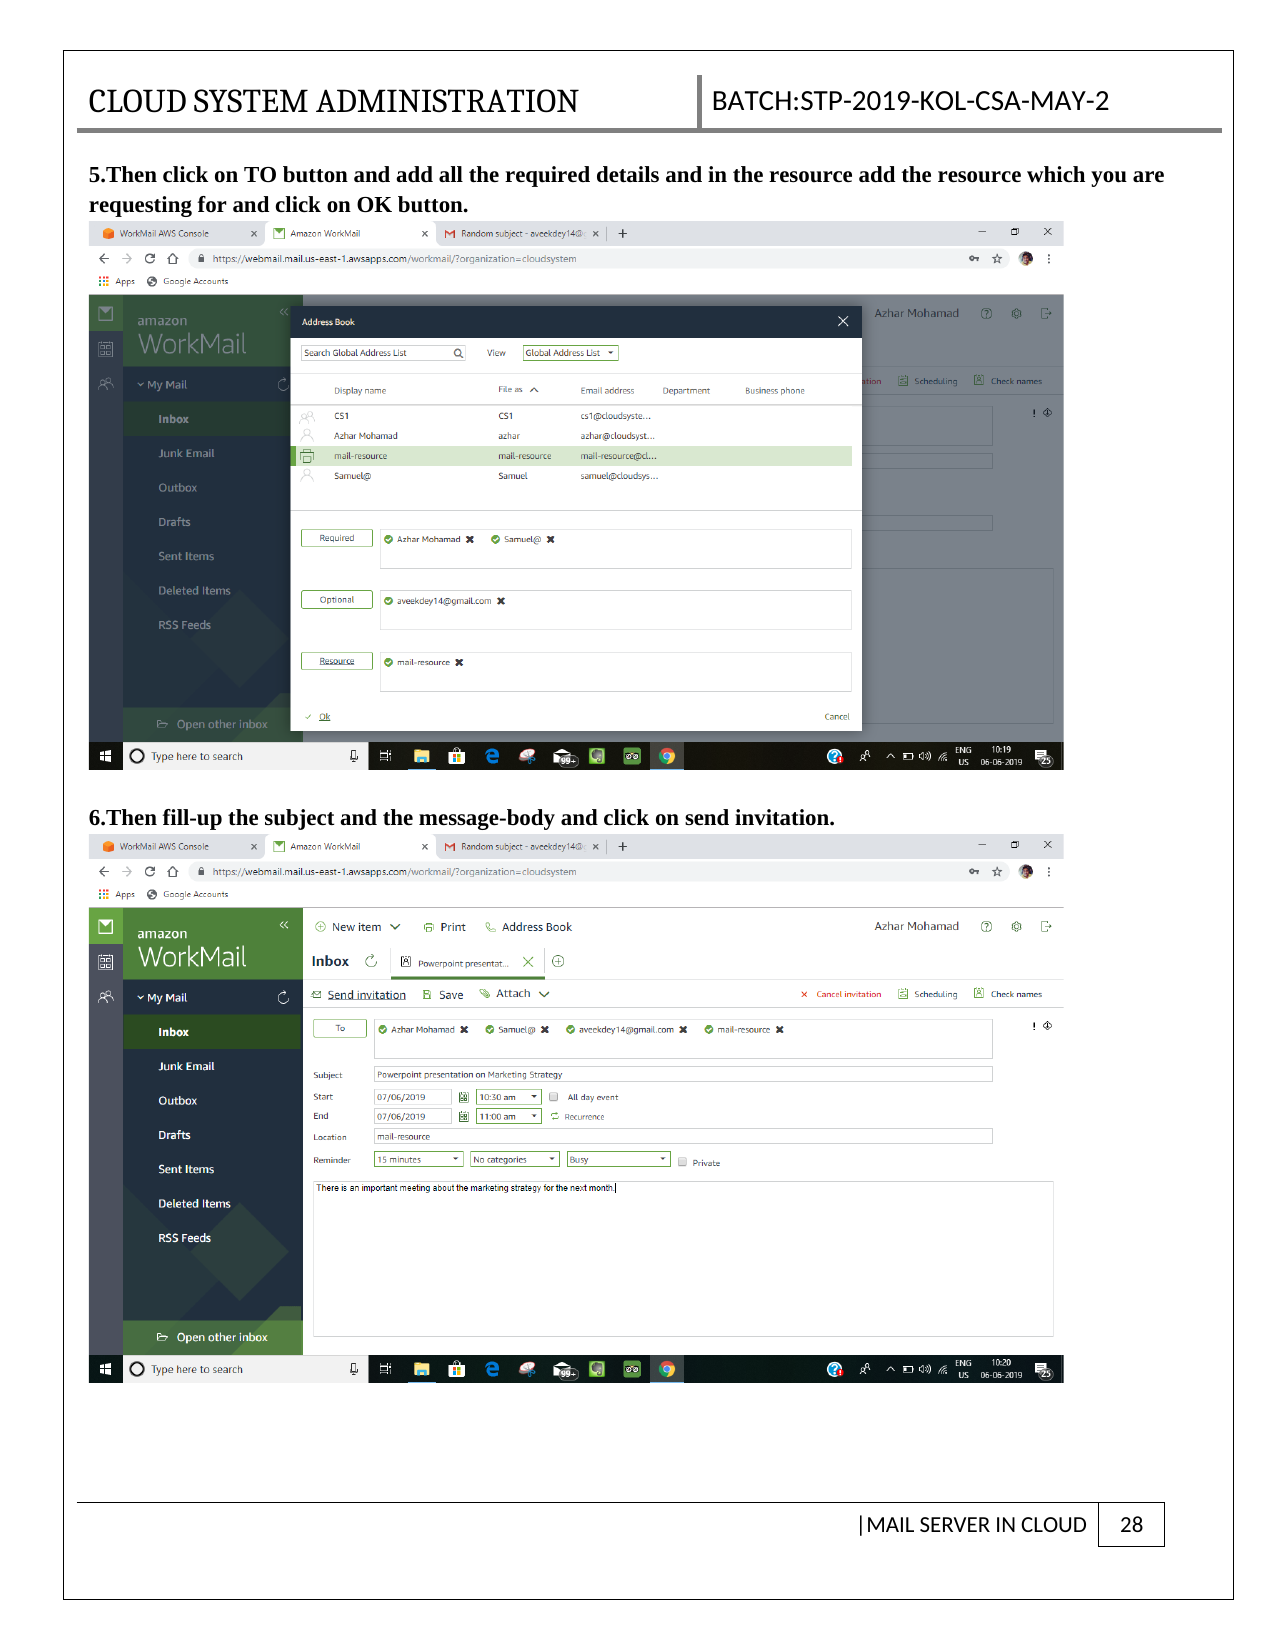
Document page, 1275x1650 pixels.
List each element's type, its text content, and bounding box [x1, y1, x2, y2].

text 5.Then click on TO button and add all the required details and in the resource add the resource which you are requesting for and click on OK button. [89, 161, 1233, 218]
picture [88, 834, 1064, 1383]
picture [88, 221, 1064, 770]
text 6.Then fill-up the subject and the message-body and click on send invitation. [89, 804, 1233, 830]
